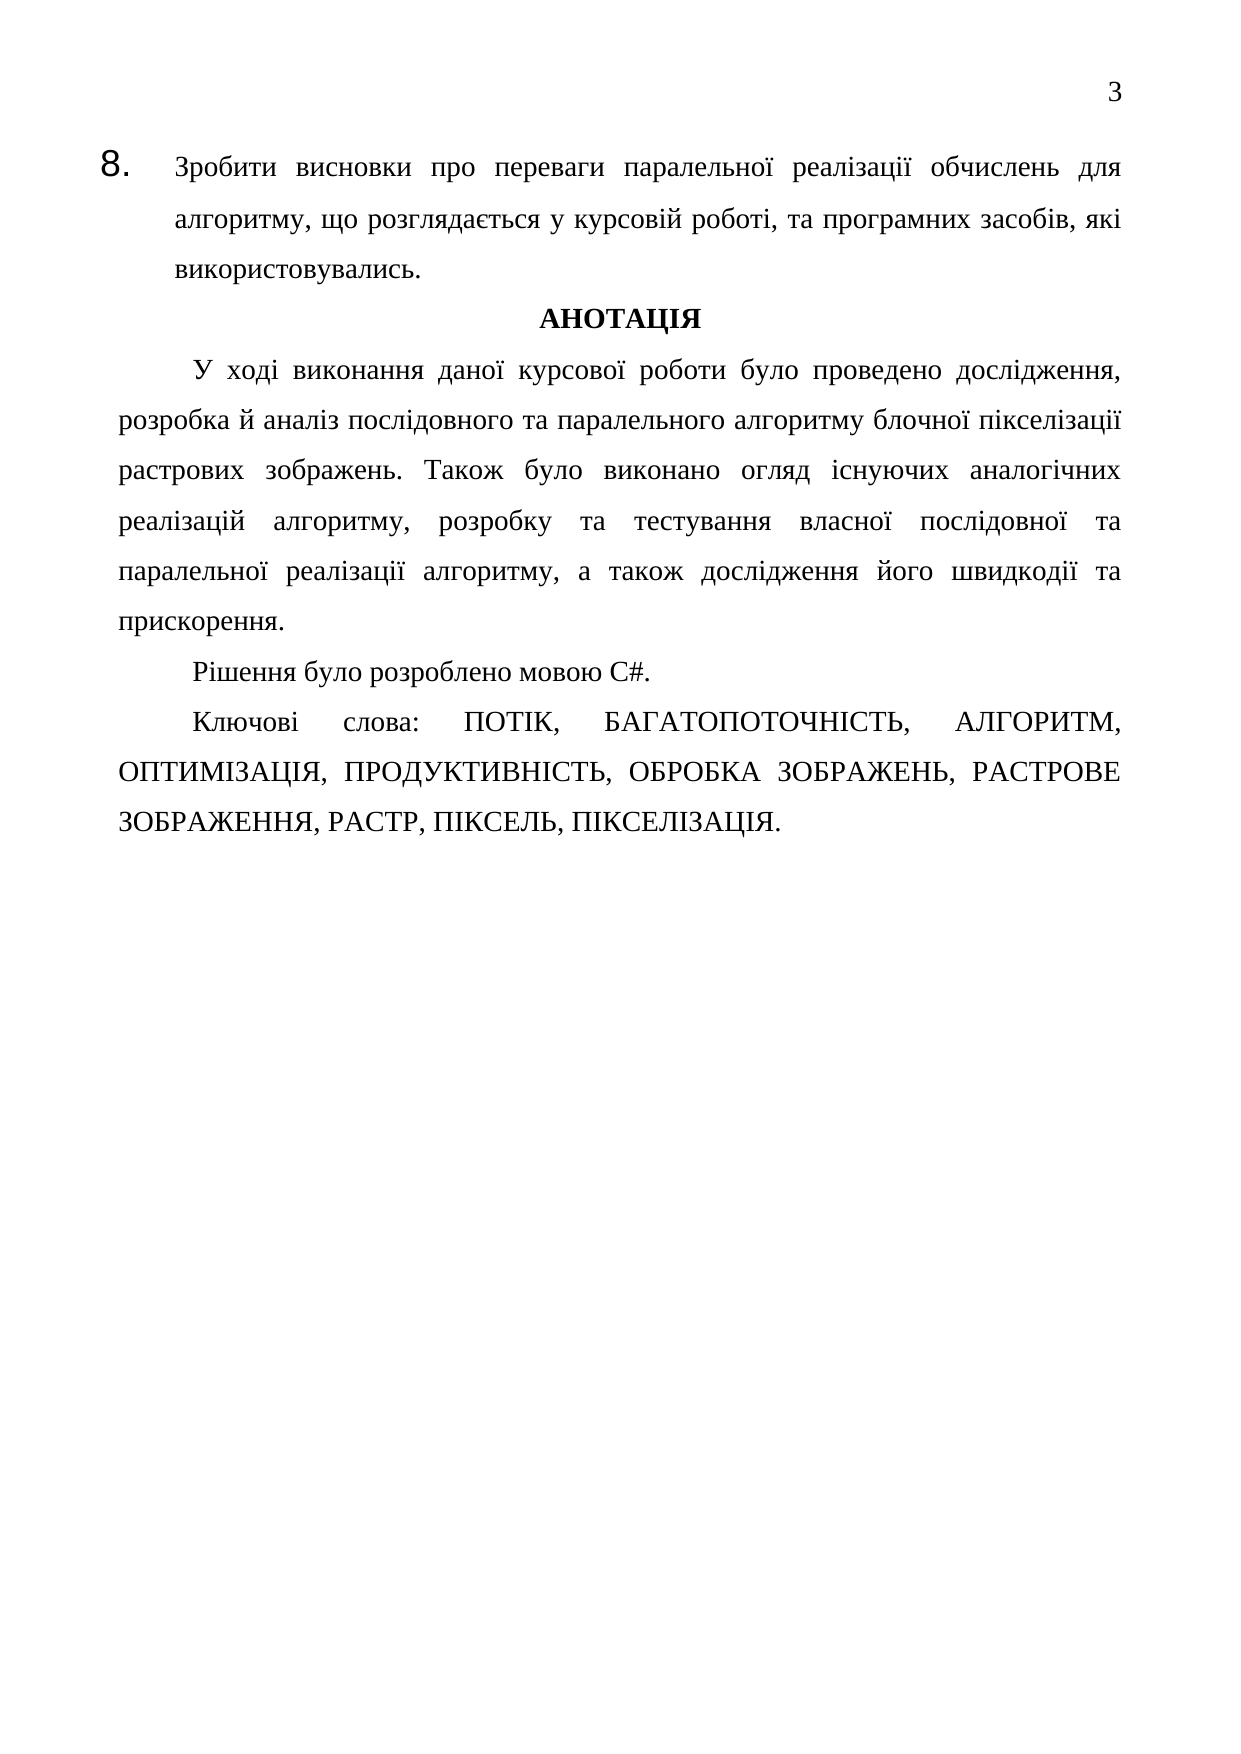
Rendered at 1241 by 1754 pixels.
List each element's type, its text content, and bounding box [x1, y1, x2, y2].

text АНОТАЦІЯ [118, 301, 1122, 335]
text Ключові слова: ПОТІК, БАГАТОПОТОЧНІСТЬ, АЛГОРИТМ, ОПТИМІЗАЦІЯ, ПРОДУКТИВНІСТЬ, ОБРОБКА ЗОБРАЖЕНЬ, РАСТРОВЕ ЗОБРАЖЕННЯ, РАСТР, ПІКСЕЛЬ, ПІКСЕЛІЗАЦІЯ. [118, 704, 1122, 838]
text Рішення було розроблено мовою C#. [118, 654, 1122, 687]
list Зробити висновки про переваги паралельної реалізації обчислень для алгоритму, що розглядається у курсовій роботі, та програмних засобів, які використовувались. [131, 141, 1122, 285]
text У ході виконання даної курсової роботи було проведено дослідження, розробка й аналіз послідовного та паралельного алгоритму блочної пікселізації растрових зображень. Також було виконано огляд існуючих аналогічних реалізацій алгоритму, розробку та тестування власної послідовної та паралельної реалізації алгоритму, а також дослідження його швидкодії та прискорення. [118, 352, 1122, 637]
